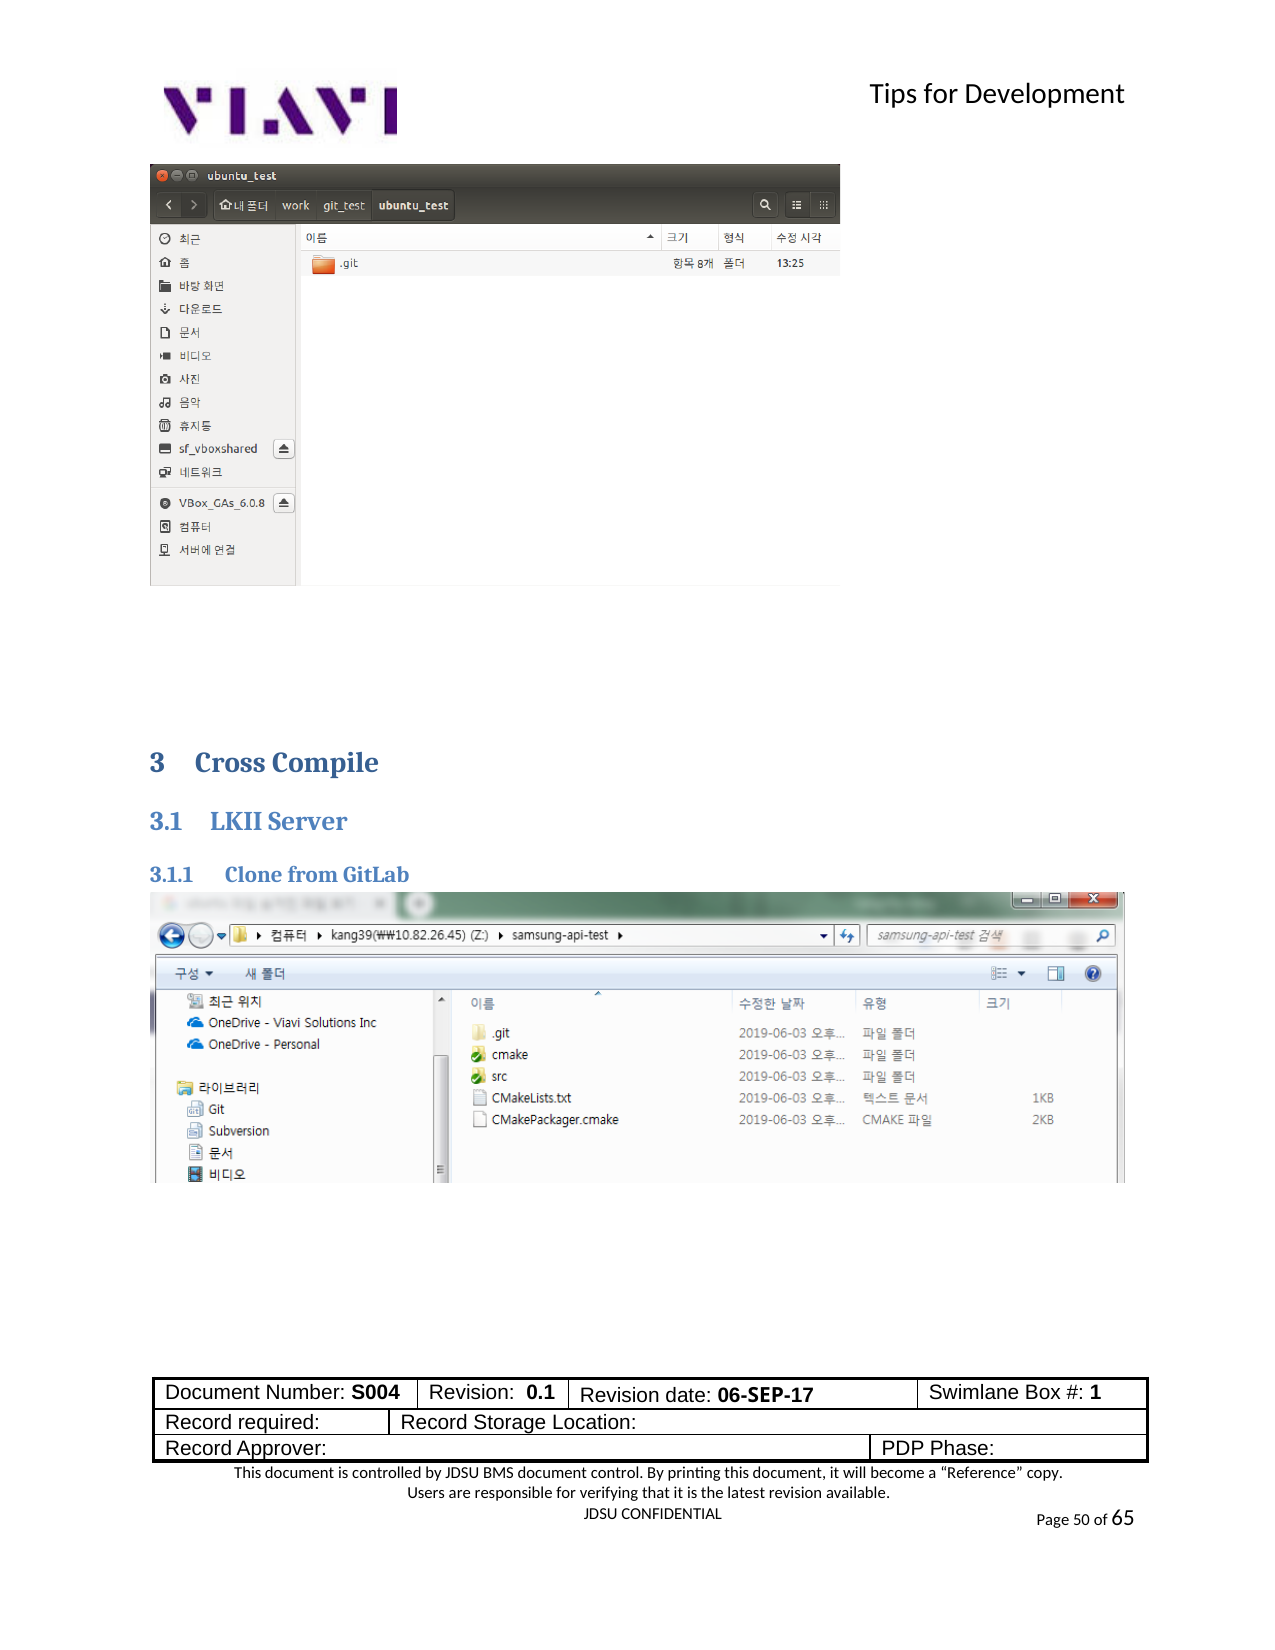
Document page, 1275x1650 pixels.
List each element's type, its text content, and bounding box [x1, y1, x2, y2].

picture [150, 892, 1125, 1183]
subtitle Cross Compile [150, 746, 1125, 780]
picture [150, 164, 841, 586]
subtitle Clone from GitLab [150, 862, 1125, 888]
subtitle LKII Server [150, 806, 1125, 837]
picture [162, 68, 397, 146]
